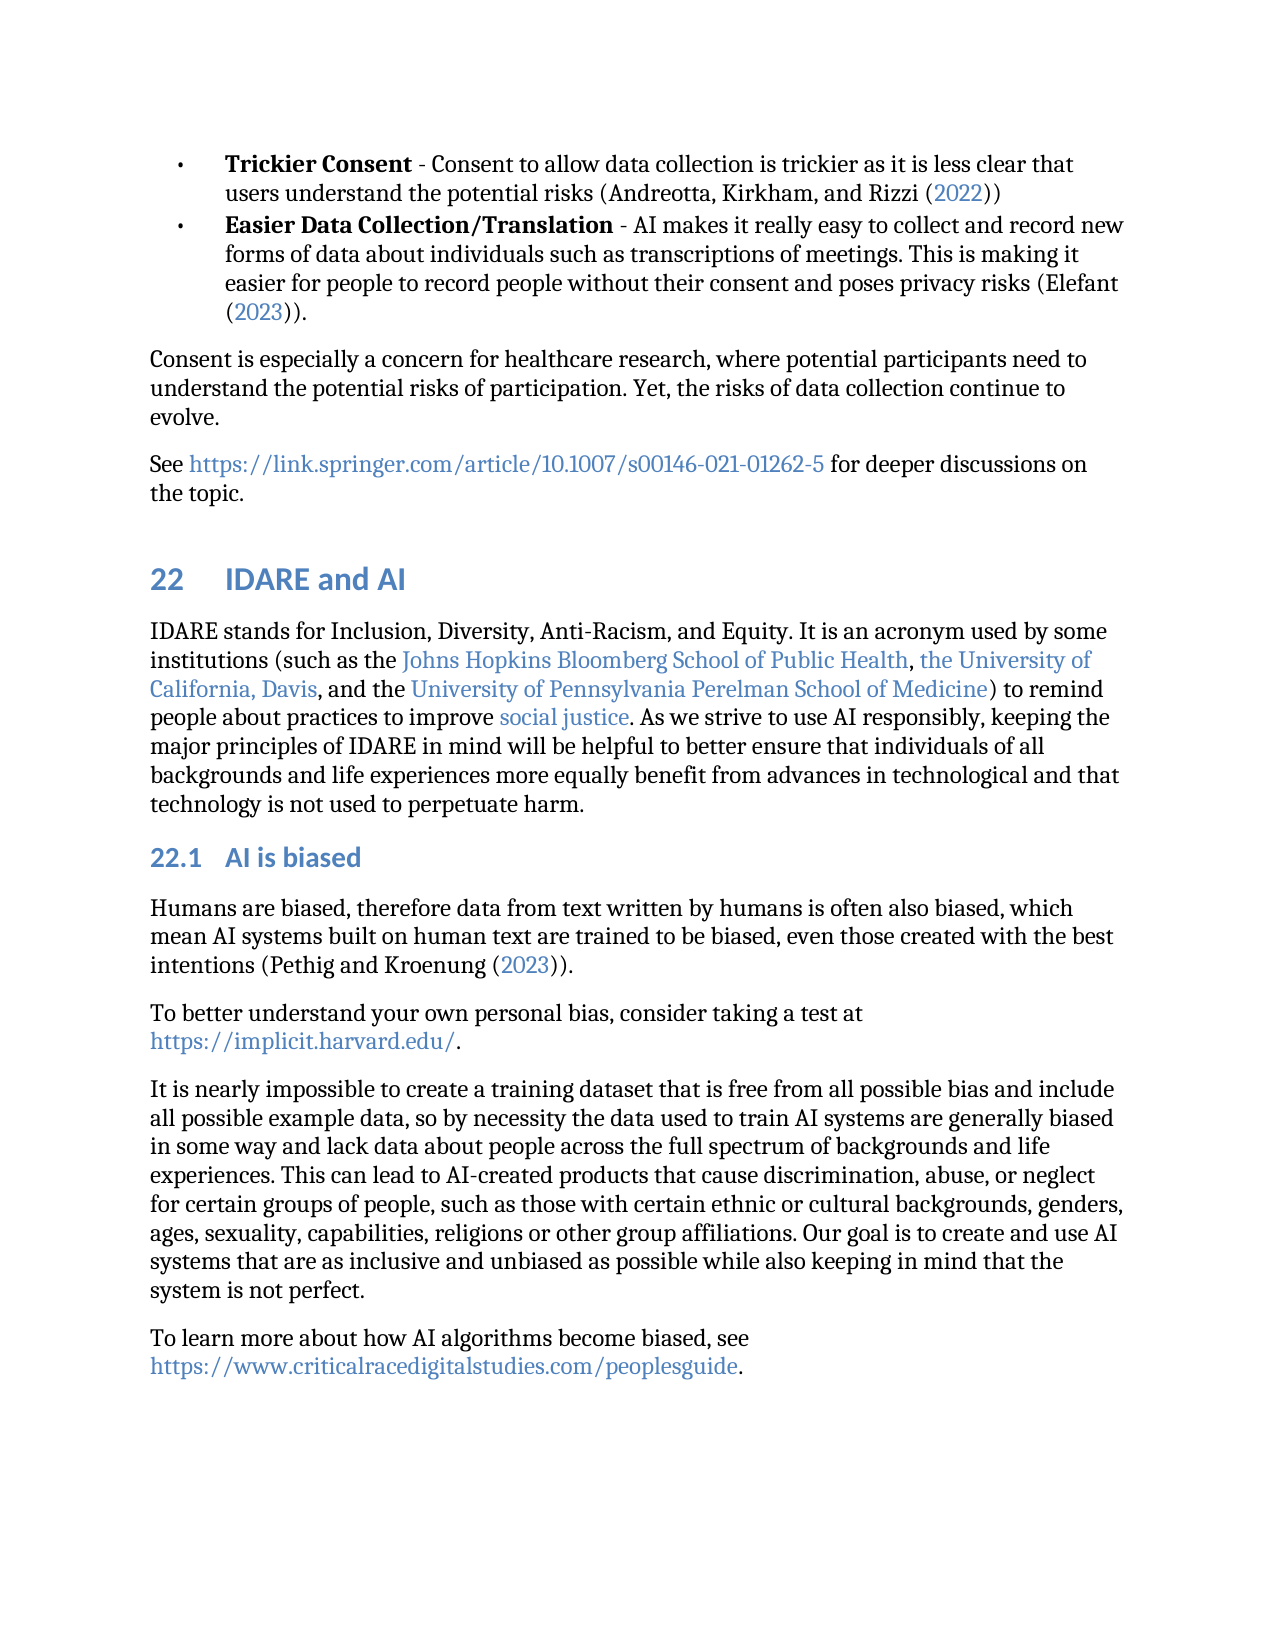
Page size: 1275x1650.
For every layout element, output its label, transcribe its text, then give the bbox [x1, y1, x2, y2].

subtitle 22.1 AI is biased [150, 839, 1125, 875]
list Easier Data Collection/Translation - AI makes it really easy to collect and record new forms of data about individuals such as transcriptions of meetings. This is making it easier for people to record people without their consent and poses privacy risks (Elefant (2023)). [175, 211, 1125, 326]
text Consent is especially a concern for healthcare research, where potential participants need to understand the potential risks of participation. Yet, the risks of data collection continue to evolve. [150, 345, 1125, 431]
subtitle 22 IDARE and AI [150, 557, 1125, 598]
text It is nearly impossible to create a training dataset that is free from all possible bias and include all possible example data, so by necessity the data used to train AI systems are generally biased in some way and lack data about people across the full spectrum of backgrounds and life experiences. This can lead to AI-created products that cause discrimination, abuse, or neglect for certain groups of people, such as those with certain ethnic or cultural backgrounds, genders, ages, sexuality, capabilities, religions or other group affiliations. Our goal is to create and use AI systems that are as inclusive and unbiased as possible while also keeping in mind that the system is not perfect. [150, 1075, 1125, 1305]
text To better understand your own personal bias, consider taking a test at https://implicit.harvard.edu/. [150, 998, 1125, 1056]
text To learn more about how AI algorithms become biased, see https://www.criticalracedigitalstudies.com/peoplesguide. [150, 1323, 1125, 1381]
list Trickier Consent - Consent to allow data collection is trickier as it is less clear that users understand the potential risks (Andreotta, Kirkham, and Rizzi (2022)) [175, 150, 1125, 207]
text IDARE stands for Inclusion, Diversity, Anti-Racism, and Equity. It is an acronym used by some institutions (such as the Johns Hopkins Bloomberg School of Public Health, the University of California, Davis, and the University of Pennsylvania Perelman School of Medicine) to remind people about practices to improve social justice. As we strive to use AI responsibly, keeping the major principles of IDARE in mind will be helpful to better ensure that individuals of all backgrounds and life experiences more equally benefit from advances in technological and that technology is not used to perpetuate harm. [150, 617, 1125, 818]
text Humans are biased, therefore data from text written by humans is often also biased, which mean AI systems built on human text are trained to be biased, even those created with the best intentions (Pethig and Kroenung (2023)). [150, 893, 1125, 980]
text See https://link.springer.com/article/10.1007/s00146-021-01262-5 for deeper discussions on the topic. [150, 450, 1125, 507]
